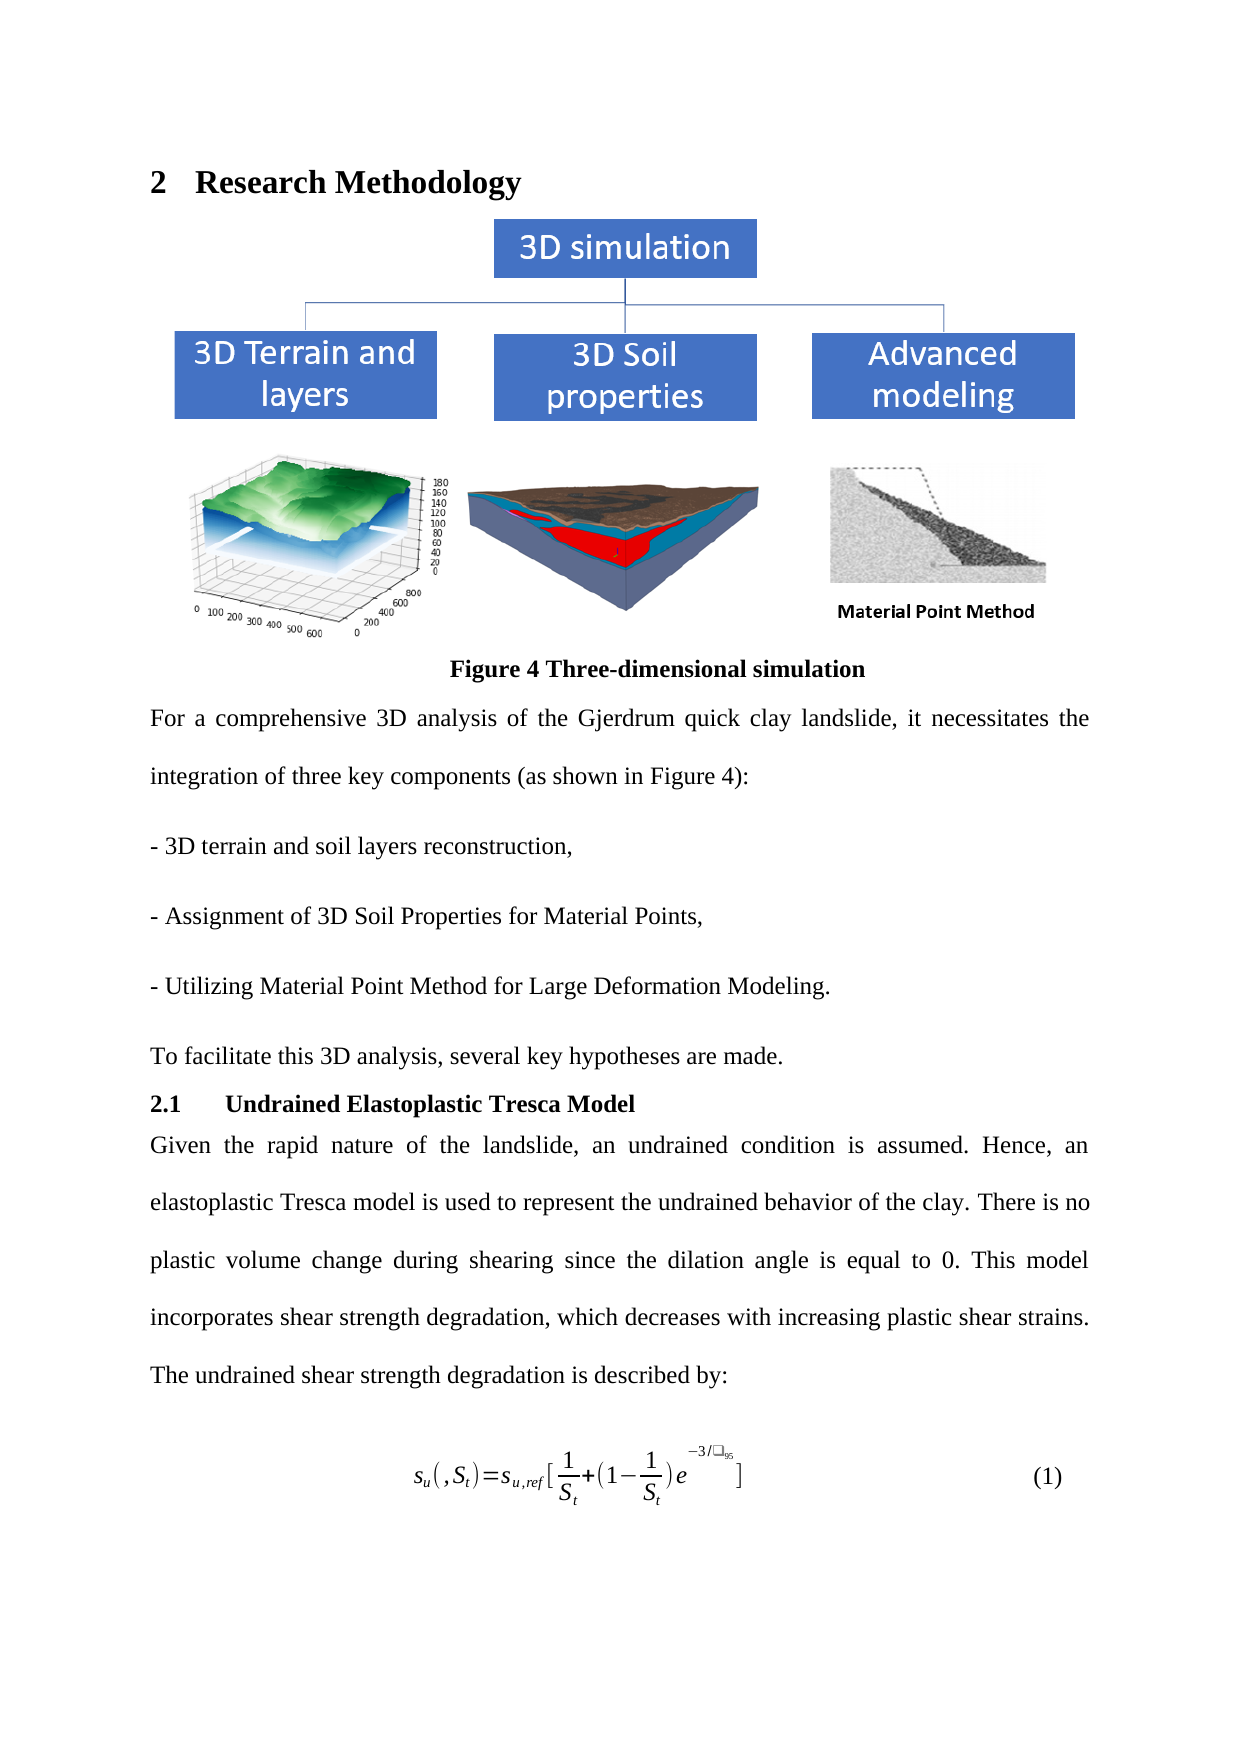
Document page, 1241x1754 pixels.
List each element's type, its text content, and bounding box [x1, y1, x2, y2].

text - Utilizing Material Point Method for Large Deformation Modeling. [150, 971, 1090, 1000]
picture [174, 213, 1075, 642]
subtitle Research Methodology [150, 162, 1090, 201]
text - 3D terrain and soil layers reconstruction, [150, 831, 1090, 860]
text - Assignment of 3D Soil Properties for Material Points, [150, 901, 1090, 930]
list Given the rapid nature of the landslide, an undrained condition is assumed. Hence, an elastoplastic Tresca model is used to represent the undrained behavior of the clay. There is no plastic volume change during shearing since the dilation angle is equal to 0. This model incorporates shear strength degradation, which decreases with increasing plastic shear strains. The undrained shear strength degradation is described by: [150, 1130, 1090, 1389]
text To facilitate this 3D analysis, several key hypotheses are made. [150, 1041, 1090, 1070]
table_header [135, 1430, 1020, 1511]
text Figure 4 Three-dimensional simulation [225, 654, 1090, 683]
table_header (1) [1020, 1430, 1075, 1511]
subtitle Undrained Elastoplastic Tresca Model [150, 1089, 1090, 1117]
list For a comprehensive 3D analysis of the Gjerdrum quick clay landslide, it necessitates the integration of three key components (as shown in Figure 4): [150, 703, 1090, 790]
